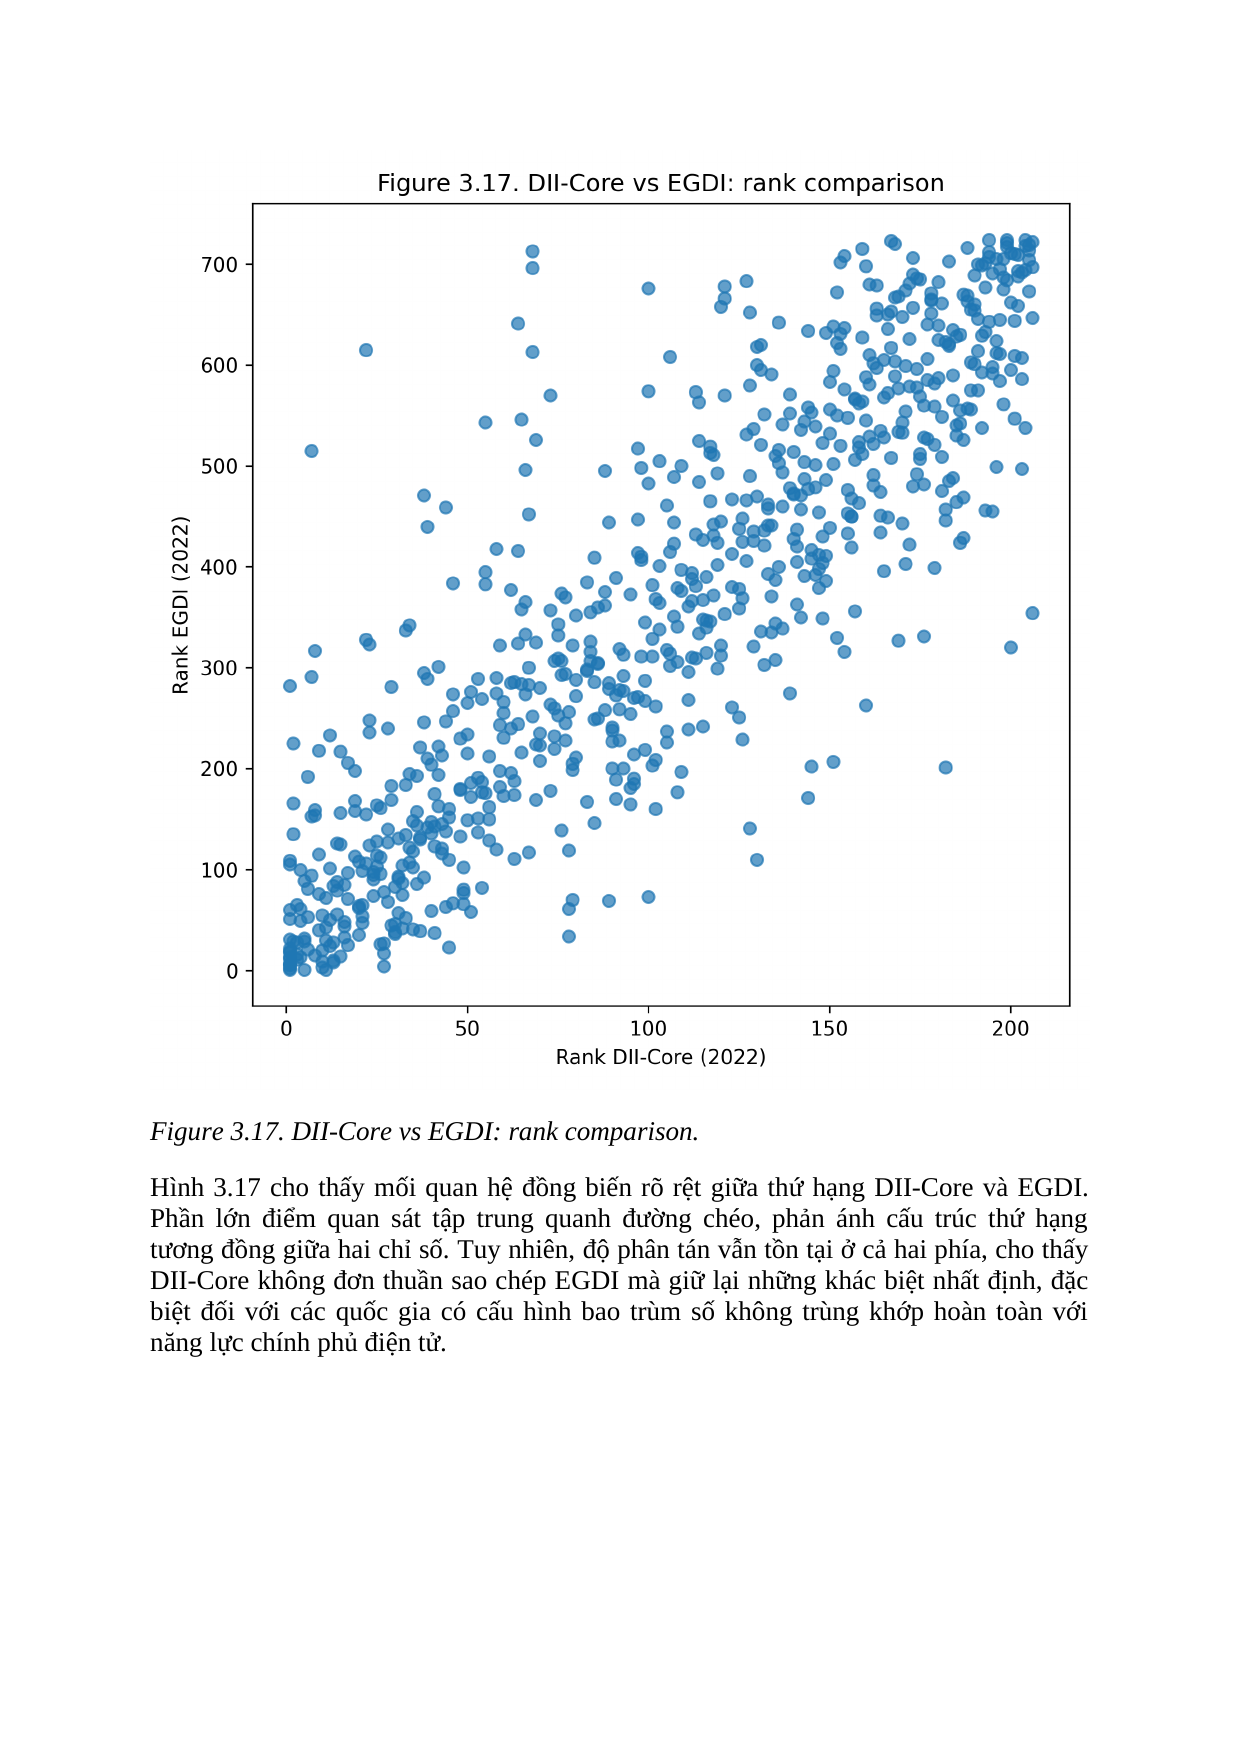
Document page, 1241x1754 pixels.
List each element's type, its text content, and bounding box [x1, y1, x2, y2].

text Hình 3.17 cho thấy mối quan hệ đồng biến rõ rệt giữa thứ hạng DII-Core và EGDI. Phần lớn điểm quan sát tập trung quanh đường chéo, phản ánh cấu trúc thứ hạng tương đồng giữa hai chỉ số. Tuy nhiên, độ phân tán vẫn tồn tại ở cả hai phía, cho thấy DII-Core không đơn thuần sao chép EGDI mà giữ lại những khác biệt nhất định, đặc biệt đối với các quốc gia có cấu hình bao trùm số không trùng khớp hoàn toàn với năng lực chính phủ điện tử. [150, 1171, 1090, 1358]
picture [150, 150, 1091, 1090]
text Figure 3.17. DII-Core vs EGDI: rank comparison. [150, 1114, 1090, 1146]
